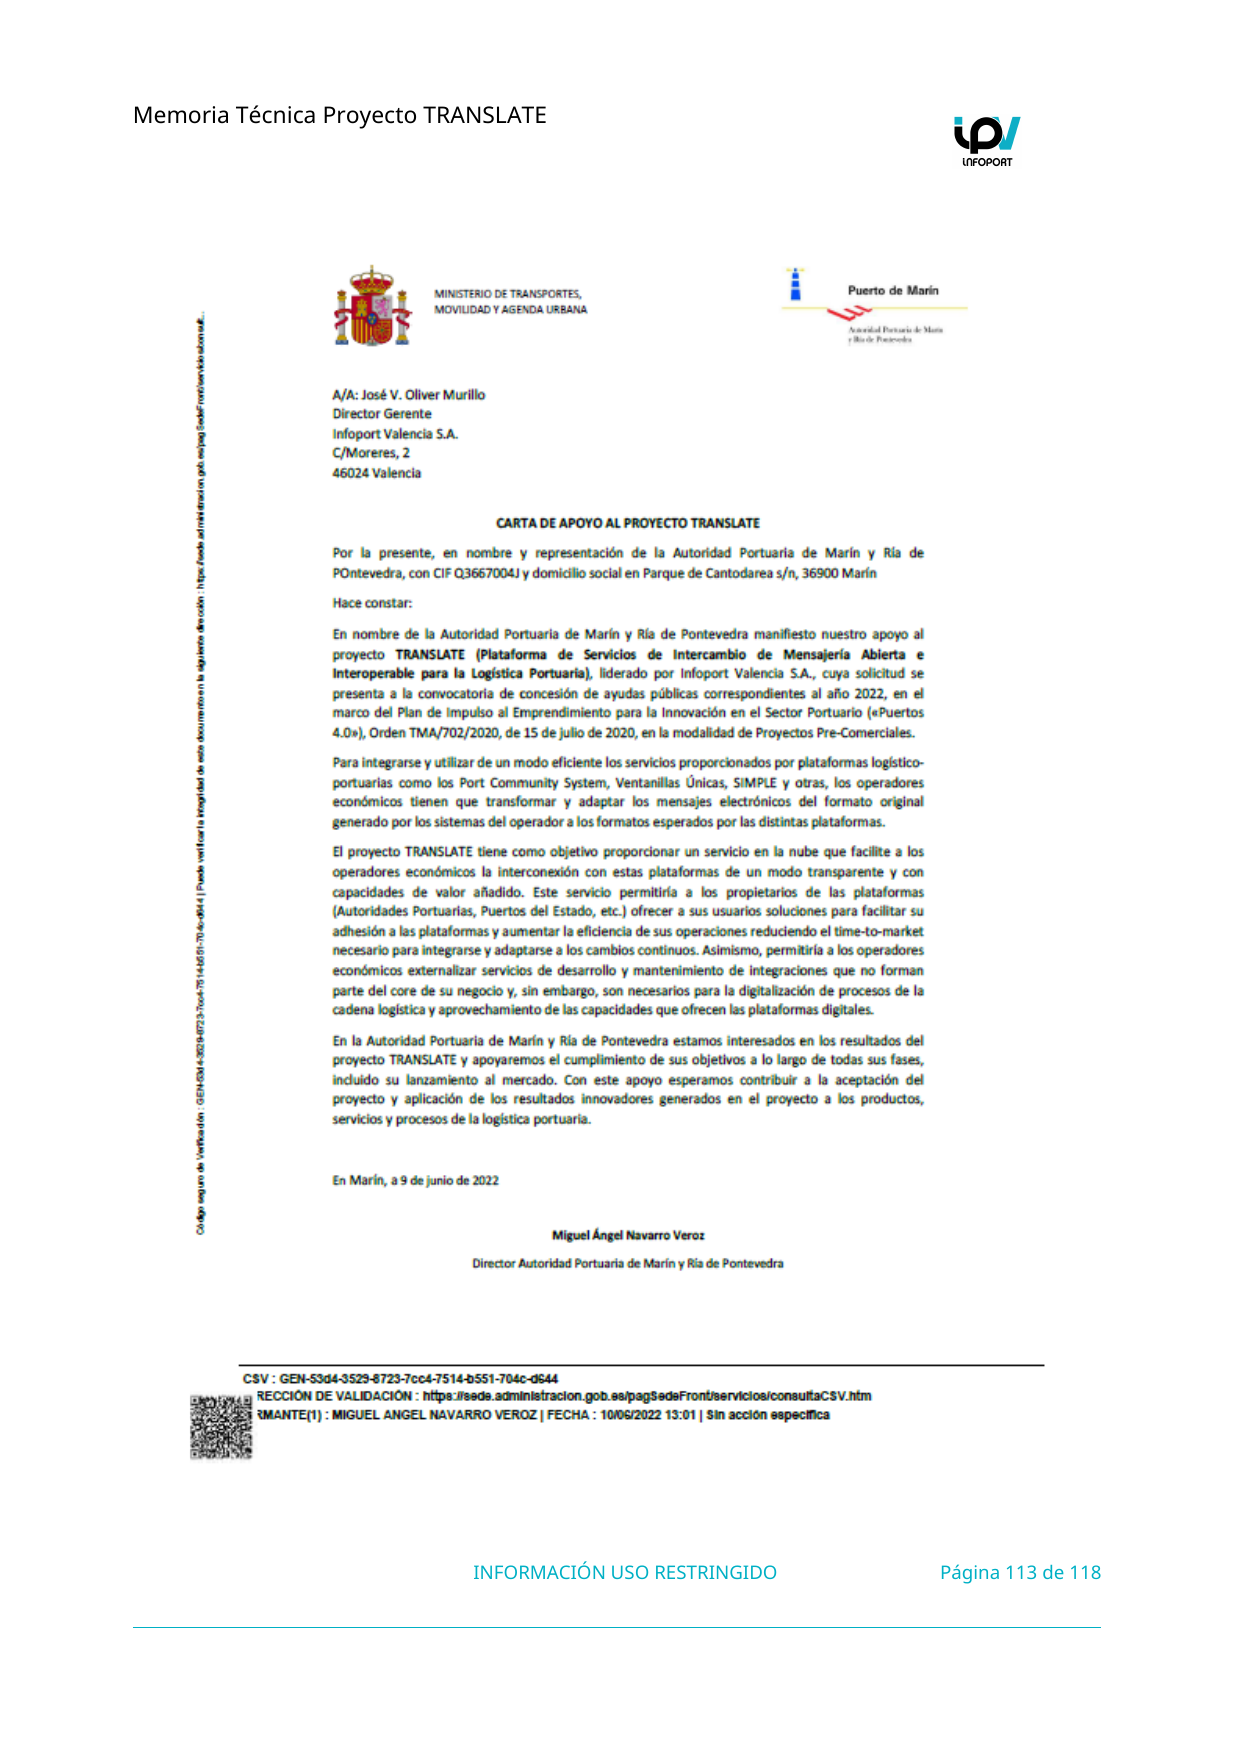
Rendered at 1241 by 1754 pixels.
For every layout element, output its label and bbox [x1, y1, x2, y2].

picture [189, 248, 1051, 1465]
picture [951, 114, 1023, 169]
